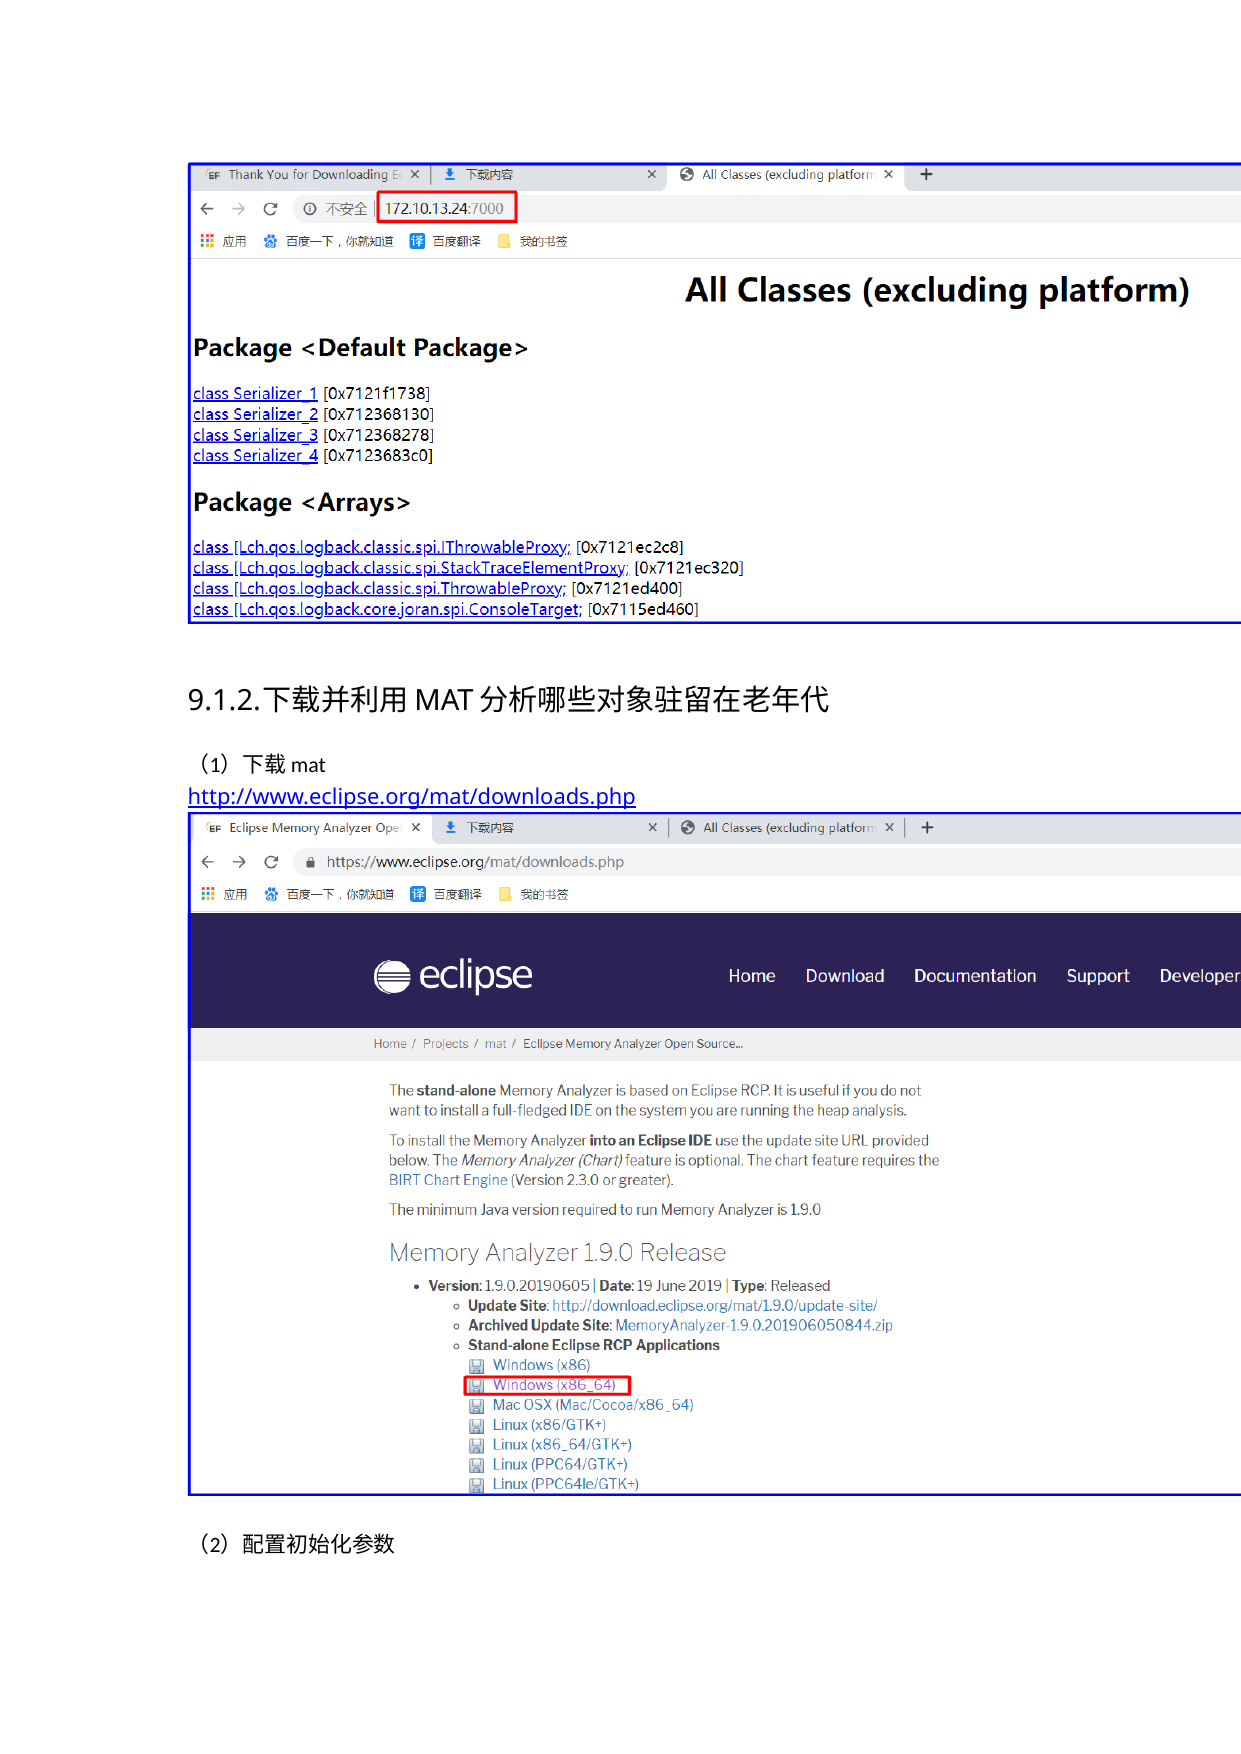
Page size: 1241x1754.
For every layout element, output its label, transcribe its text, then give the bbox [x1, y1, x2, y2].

text http://www.eclipse.org/mat/downloads.php [187, 779, 1053, 812]
text （1）下载mat [187, 747, 1053, 779]
picture [187, 812, 1241, 1496]
text （2）配置初始化参数 [187, 1527, 1053, 1559]
picture [187, 162, 1241, 624]
subtitle 下载并利用MAT分析哪些对象驻留在老年代 [187, 666, 1053, 731]
